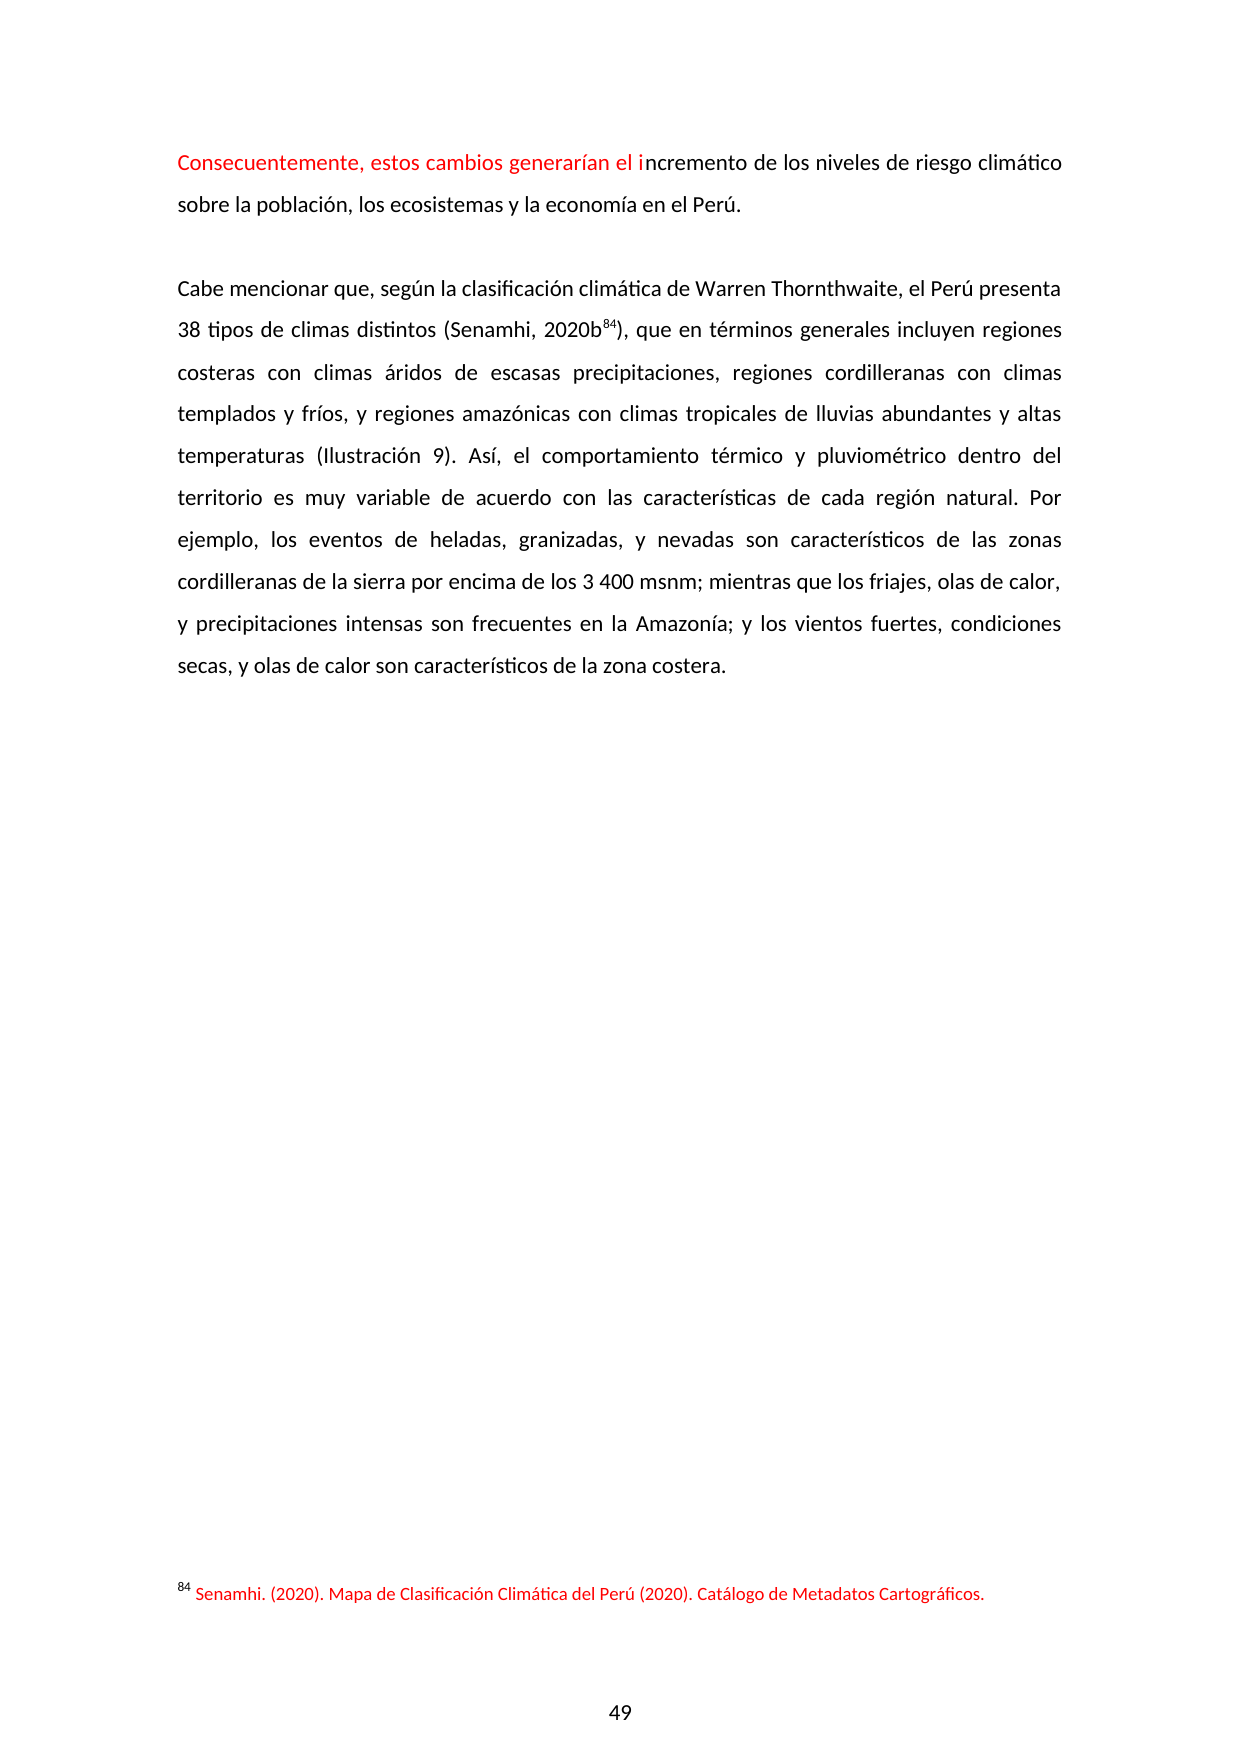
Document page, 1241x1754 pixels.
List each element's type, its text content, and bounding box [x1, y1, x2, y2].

text Cabe mencionar que, según la clasificación climática de Warren Thornthwaite, el Perú presenta 38 tipos de climas distintos (Senamhi, 2020b), que en términos generales incluyen regiones costeras con climas áridos de escasas precipitaciones, regiones cordilleranas con climas templados y fríos, y regiones amazónicas con climas tropicales de lluvias abundantes y altas temperaturas (Ilustración 9). Así, el comportamiento térmico y pluviométrico dentro del territorio es muy variable de acuerdo con las características de cada región natural. Por ejemplo, los eventos de heladas, granizadas, y nevadas son característicos de las zonas cordilleranas de la sierra por encima de los 3 400 msnm; mientras que los friajes, olas de calor, y precipitaciones intensas son frecuentes en la Amazonía; y los vientos fuertes, condiciones secas, y olas de calor son característicos de la zona costera. [177, 274, 1063, 679]
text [177, 148, 1063, 218]
